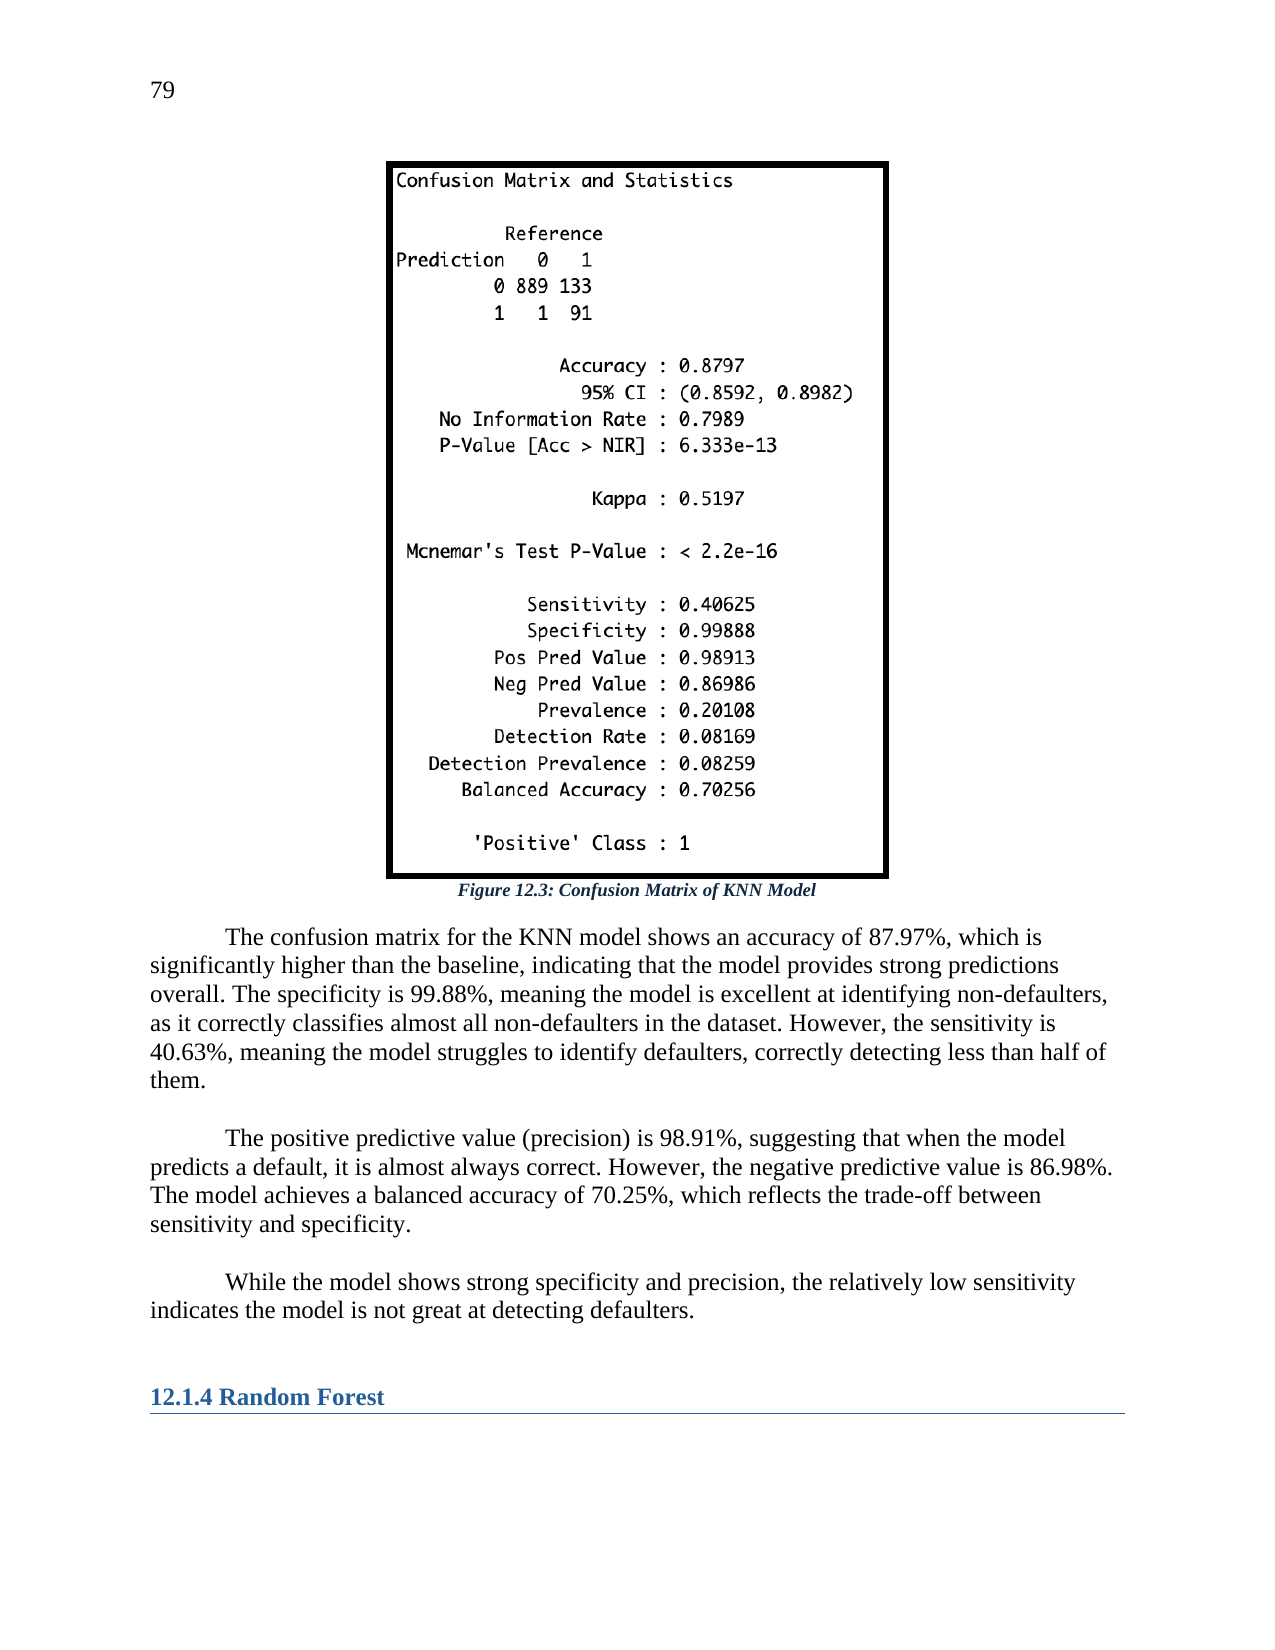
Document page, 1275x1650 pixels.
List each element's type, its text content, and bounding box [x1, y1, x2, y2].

text While the model shows strong specificity and precision, the relatively low sensitivity indicates the model is not great at detecting defaulters. [150, 1267, 1125, 1324]
text The confusion matrix for the KNN model shows an accuracy of 87.97%, which is significantly higher than the baseline, indicating that the model provides strong predictions overall. The specificity is 99.88%, meaning the model is excellent at identifying non-defaulters, as it correctly classifies almost all non-defaulters in the dataset. However, the sensitivity is 40.63%, meaning the model struggles to identify defaulters, correctly detecting less than half of them. [150, 922, 1125, 1094]
subtitle Figure 12.3: Confusion Matrix of KNN Model [150, 879, 1125, 901]
text The positive predictive value (precision) is 98.91%, suggesting that when the model predicts a default, it is almost always correct. However, the negative predictive value is 86.98%. The model achieves a balanced accuracy of 70.25%, which reflects the trade-off between sensitivity and specificity. [150, 1123, 1125, 1238]
picture [393, 168, 883, 873]
subtitle 12.1.4 Random Forest [150, 1382, 1125, 1413]
